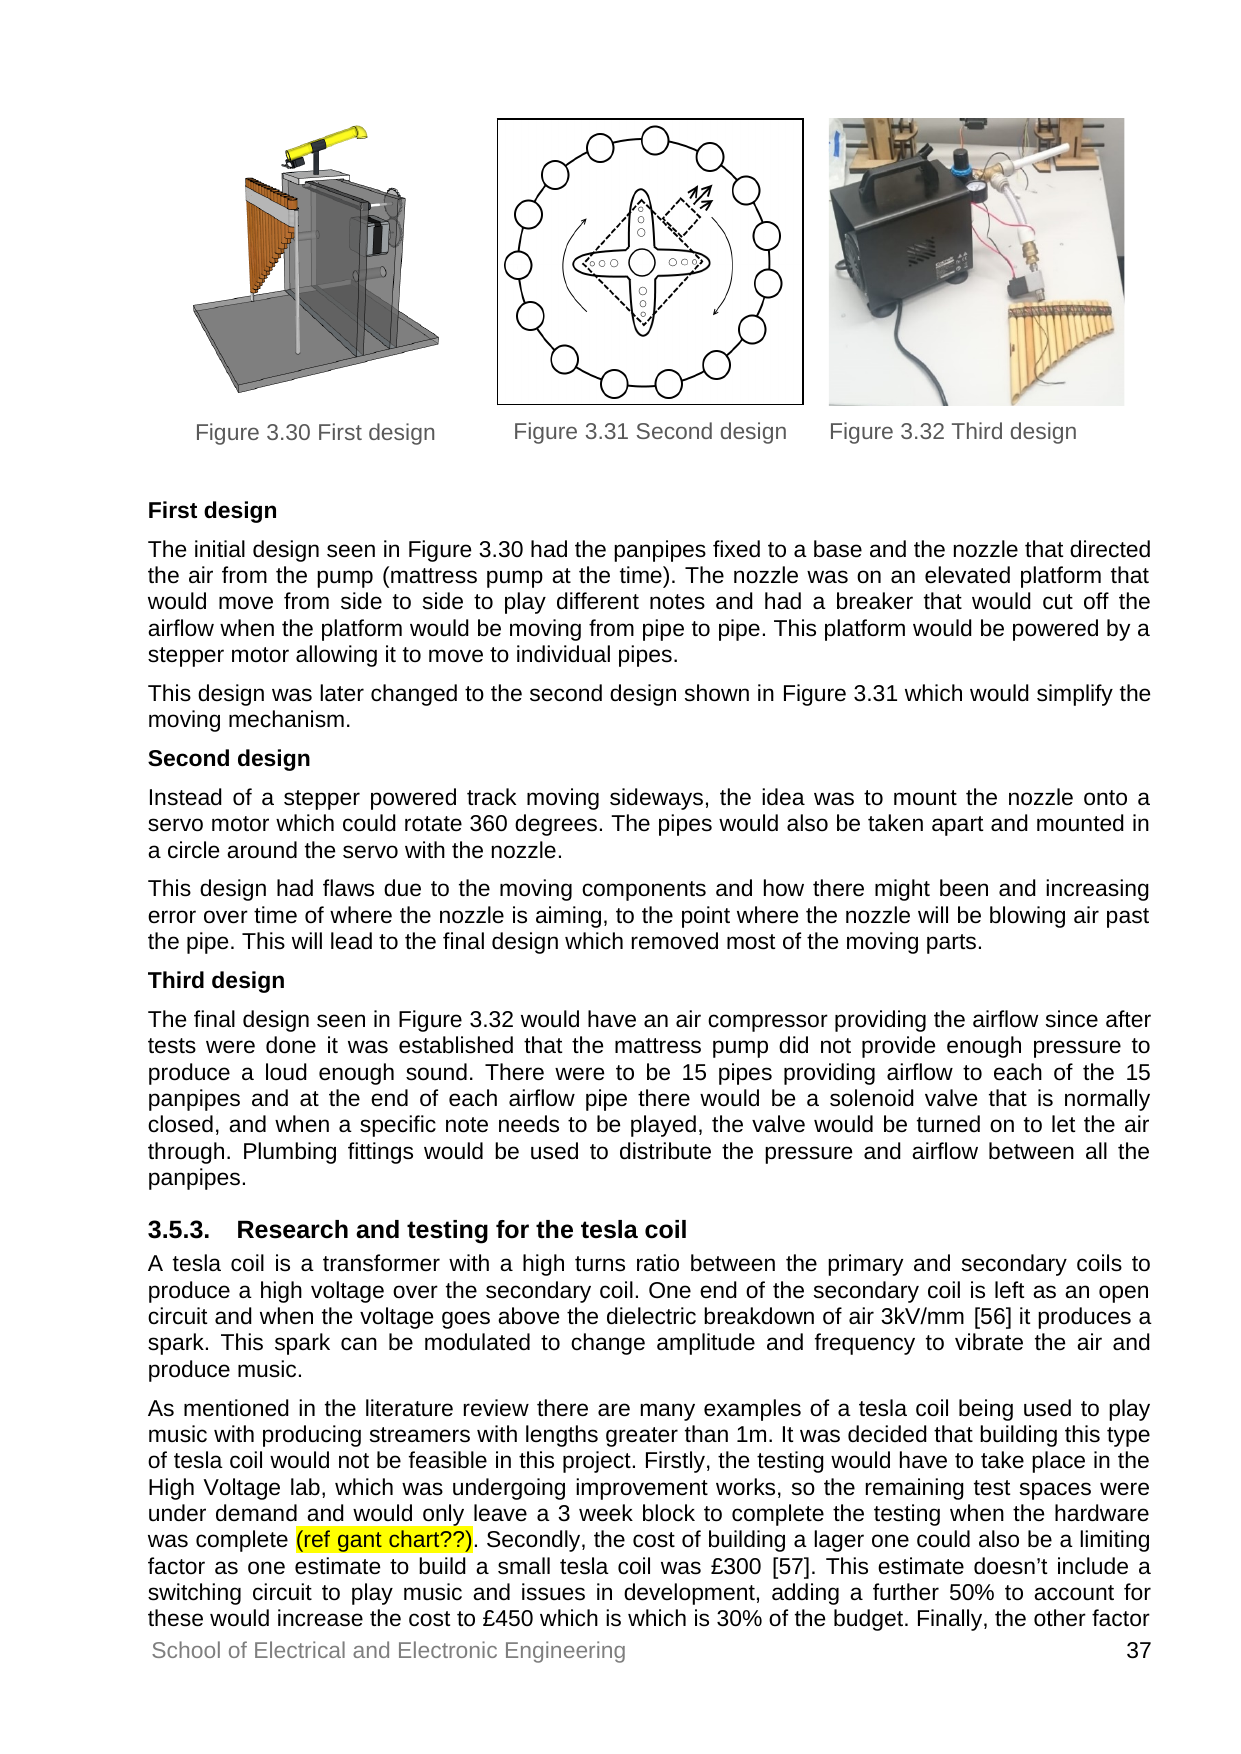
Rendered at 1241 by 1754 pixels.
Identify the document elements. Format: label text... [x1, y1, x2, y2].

text First design [148, 497, 1152, 523]
text Third design [148, 967, 1152, 993]
text Instead of a stepper powered track moving sideways, the idea was to mount the nozzle onto a servo motor which could rotate 360 degrees. The pipes would also be taken apart and mounted in a circle around the servo with the nozzle. [148, 784, 1152, 863]
picture [498, 120, 802, 404]
text This design had flaws due to the moving components and how there might been and increasing error over time of where the nozzle is aiming, to the point where the nozzle will be blowing air past the pipe. This will lead to the final design which removed most of the moving parts. [148, 875, 1152, 954]
text A tesla coil is a transformer with a high turns ratio between the primary and secondary coils to produce a high voltage over the secondary coil. One end of the secondary coil is left as an open circuit and when the voltage goes above the dielectric breakdown of air 3kV/mm it produces a spark. This spark can be modulated to change amplitude and frequency to vibrate the air and produce music. [148, 1250, 1152, 1382]
subtitle Research and testing for the tesla coil [148, 1215, 1152, 1244]
text Second design [148, 745, 1152, 771]
picture [165, 118, 472, 407]
picture [828, 118, 1125, 406]
